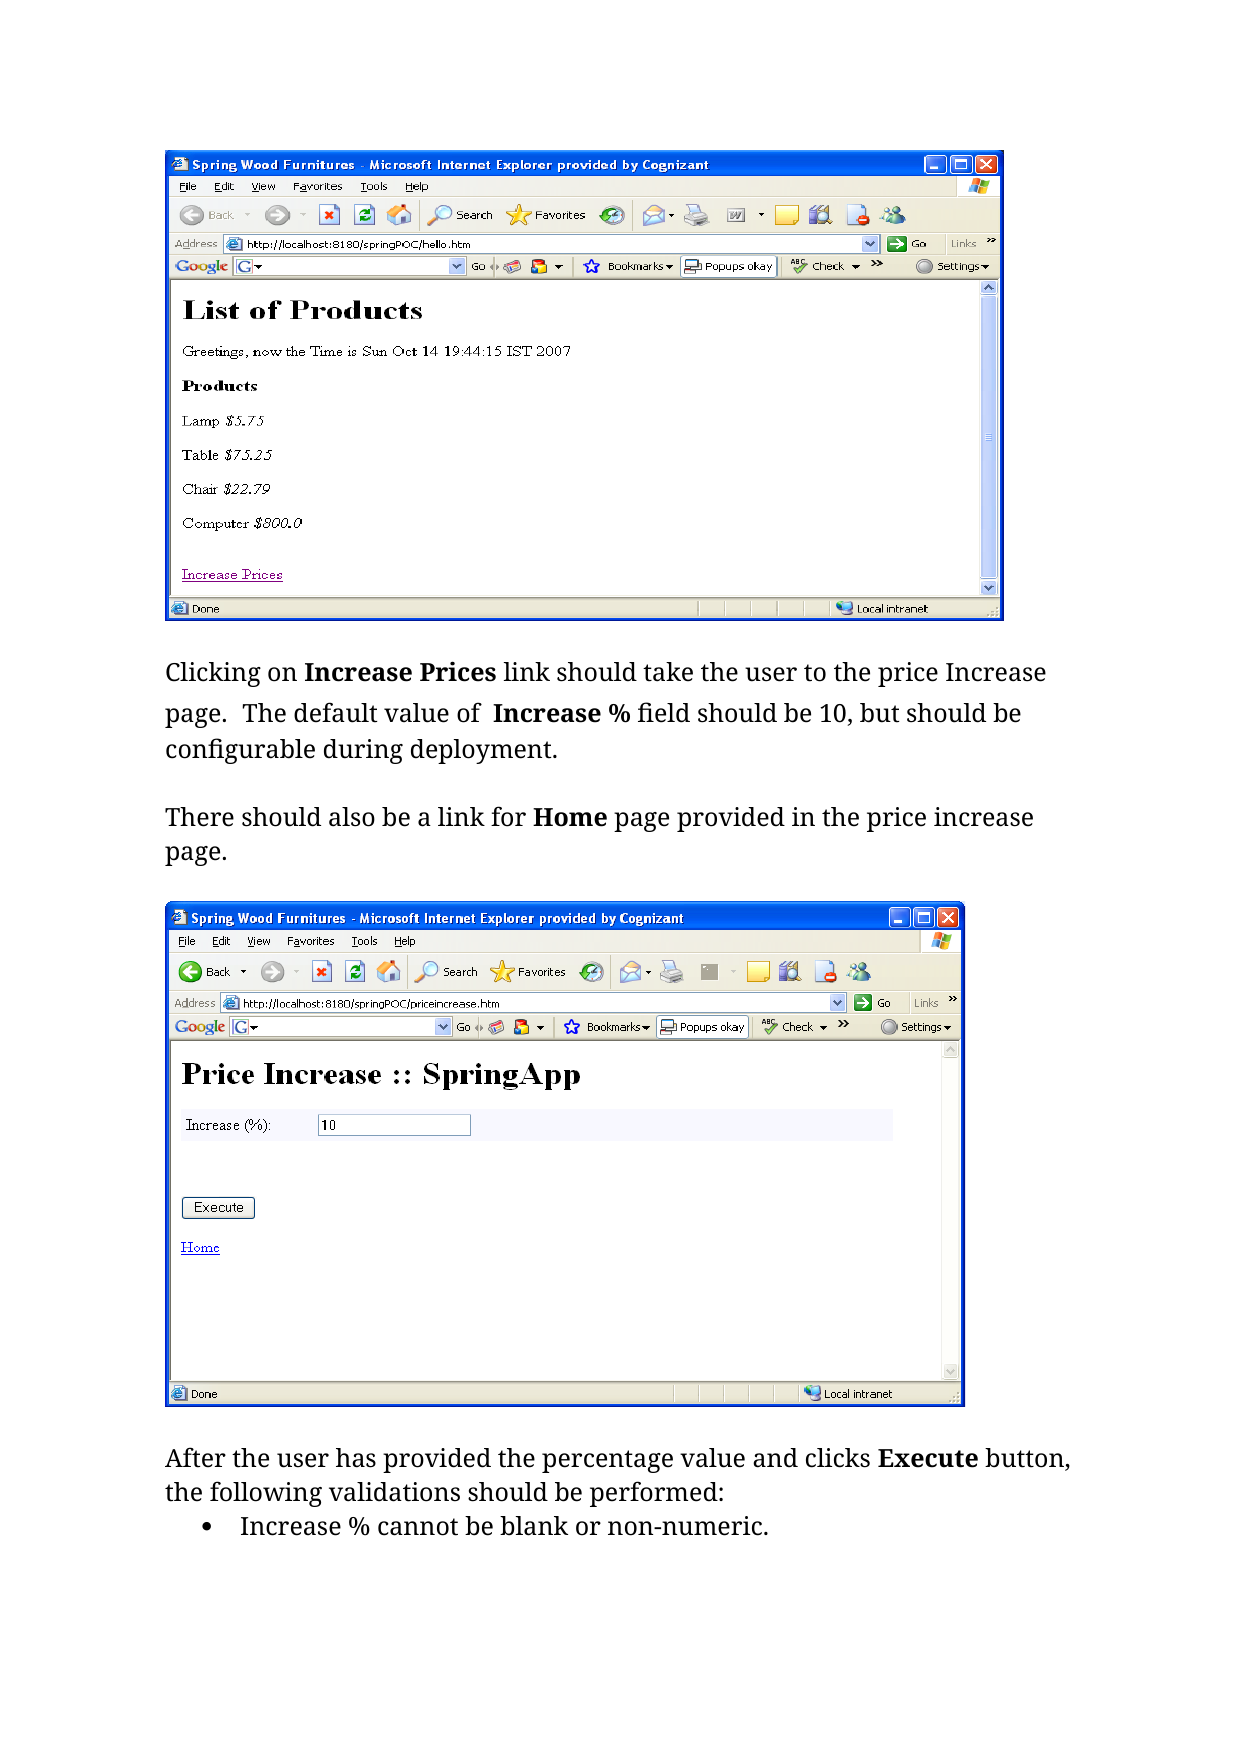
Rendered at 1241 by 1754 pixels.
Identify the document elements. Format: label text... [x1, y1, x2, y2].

list Increase % cannot be blank or non-numeric. [202, 1509, 1075, 1543]
text Clicking on Increase Prices link should take the user to the price Increase page. The default value of Increase % field should be 10, but should be configurable during deployment. [165, 654, 1075, 766]
picture [165, 150, 1004, 621]
text There should also be a link for Home page provided in the price increase page. [165, 800, 1075, 868]
text After the user has provided the percentage value and clicks Execute button, the following validations should be performed: [165, 1441, 1075, 1509]
picture [165, 901, 965, 1407]
